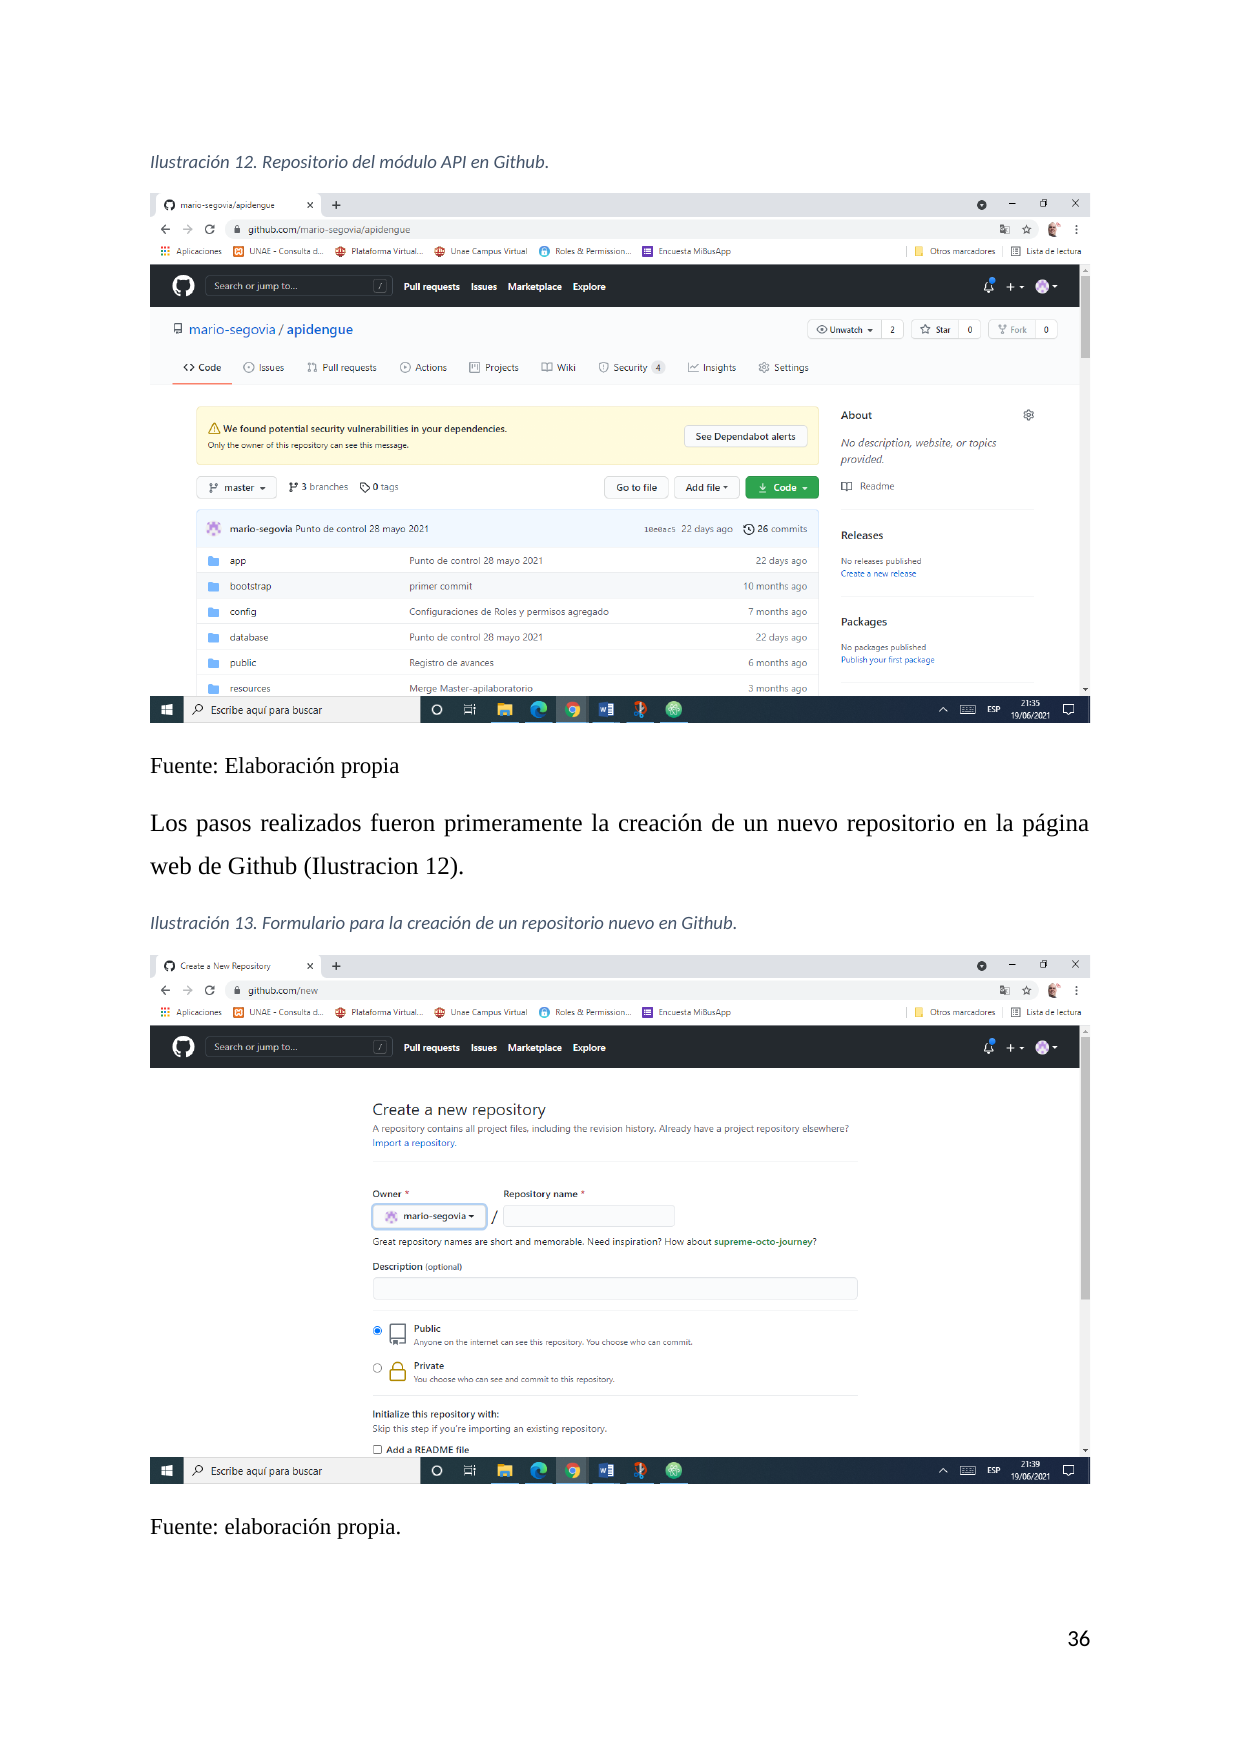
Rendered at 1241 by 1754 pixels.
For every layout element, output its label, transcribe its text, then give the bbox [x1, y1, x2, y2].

picture [150, 193, 1091, 723]
text Fuente: elaboración propia. [150, 1513, 1090, 1540]
text Los pasos realizados fueron primeramente la creación de un nuevo repositorio en la página web de Github (Ilustracion 12). [150, 808, 1090, 880]
picture [150, 955, 1091, 1484]
text Fuente: Elaboración propia [150, 752, 1090, 778]
